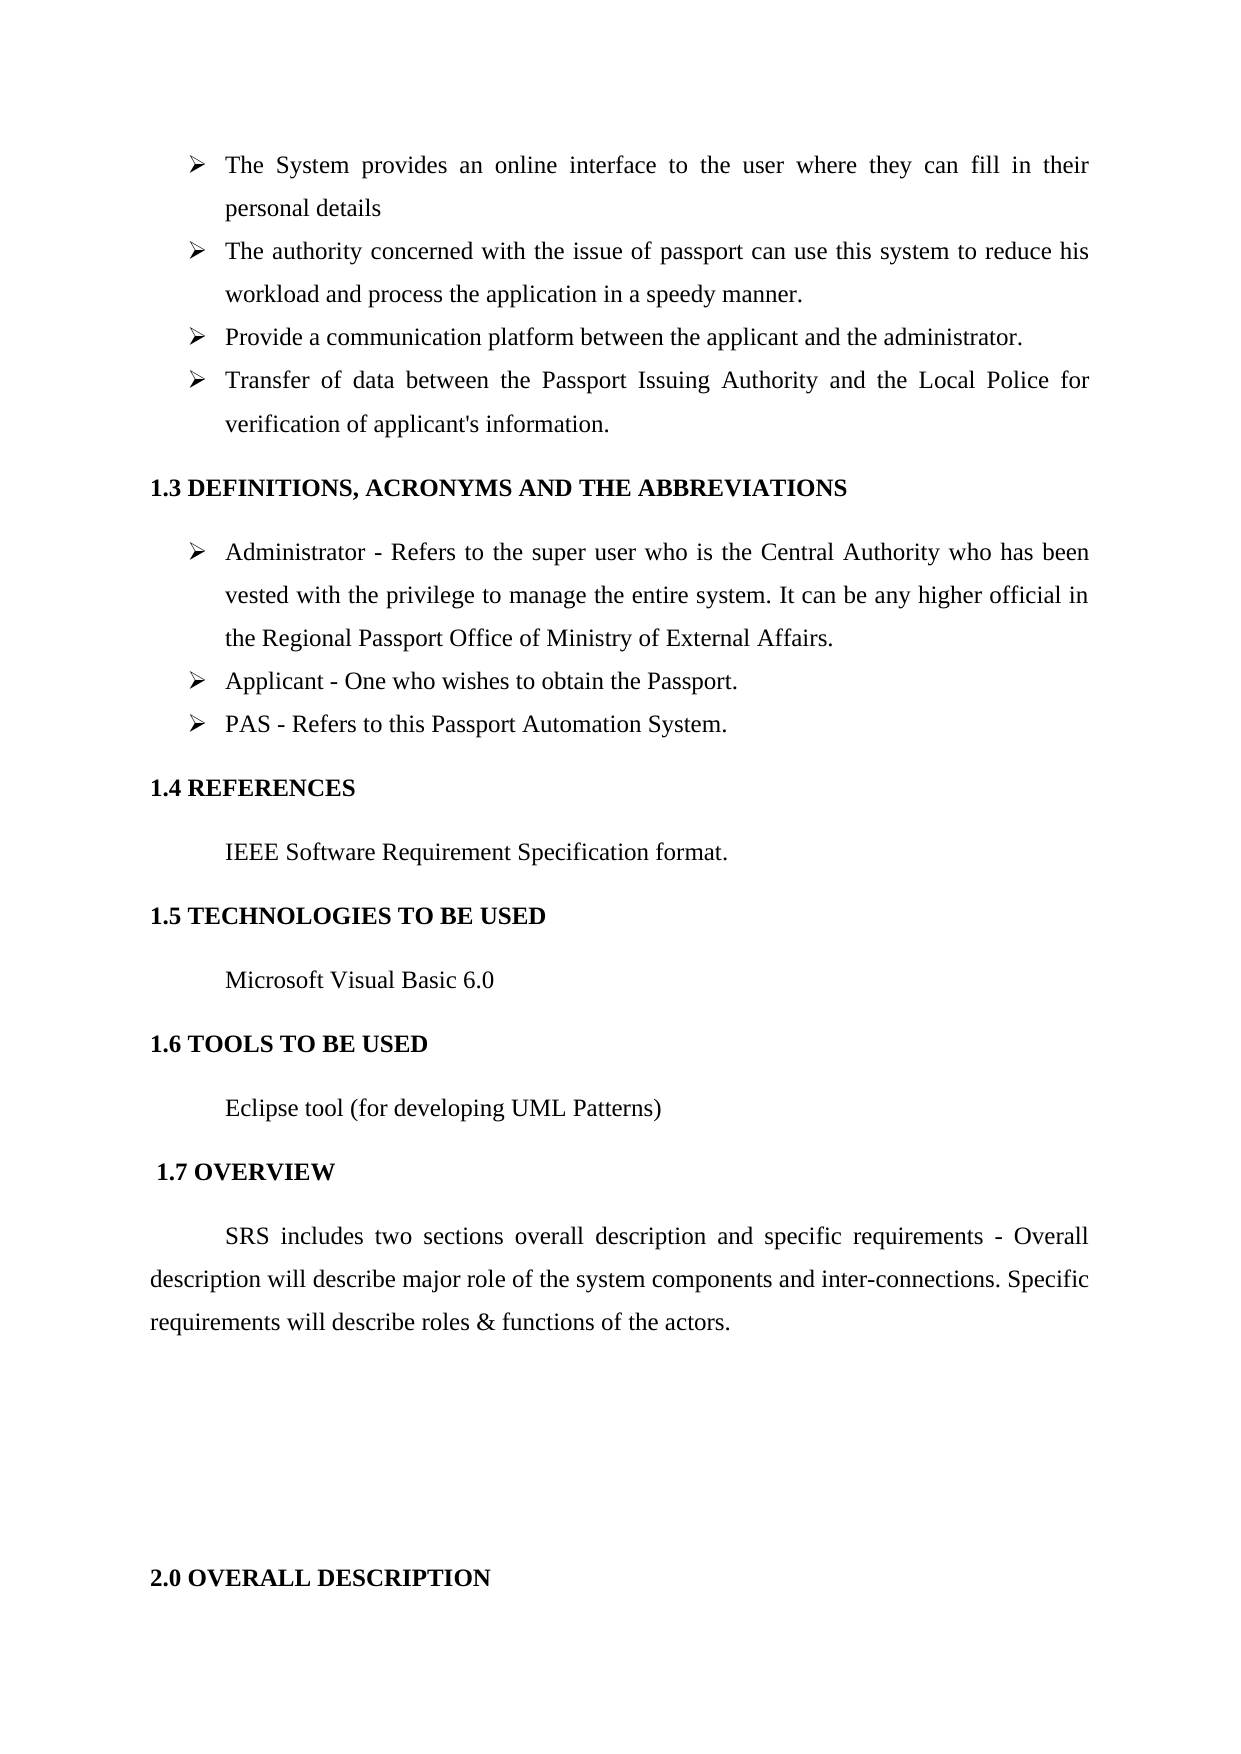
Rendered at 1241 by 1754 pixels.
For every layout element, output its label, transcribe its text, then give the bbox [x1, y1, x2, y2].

list PAS - Refers to this Passport Automation System. [187, 709, 1090, 738]
list The authority concerned with the issue of passport can use this system to reduce his workload and process the application in a speedy manner. [187, 236, 1090, 308]
text 1.6 TOOLS TO BE USED [150, 1029, 1090, 1058]
text 1.3 DEFINITIONS, ACRONYMS AND THE ABBREVIATIONS [150, 473, 1090, 501]
text 1.4 REFERENCES [150, 773, 1090, 802]
text SRS includes two sections overall description and specific requirements - Overall description will describe major role of the system components and inter-connections. Specific requirements will describe roles & functions of the actors. [150, 1221, 1090, 1336]
list Provide a communication platform between the applicant and the administrator. [187, 322, 1090, 351]
text IEEE Software Requirement Specification format. [150, 837, 1090, 866]
text 1.5 TECHNOLOGIES TO BE USED [150, 901, 1090, 930]
list Applicant - One who wishes to obtain the Passport. [187, 666, 1090, 695]
list Administrator - Refers to the super user who is the Central Authority who has been vested with the privilege to manage the entire system. It can be any higher official in the Regional Passport Office of Ministry of External Affairs. [187, 537, 1090, 652]
text Eclipse tool (for developing UML Patterns) [150, 1093, 1090, 1122]
list The System provides an online interface to the user where they can fill in their personal details [187, 150, 1090, 222]
text 2.0 OVERALL DESCRIPTION [150, 1563, 1090, 1592]
text Microsoft Visual Basic 6.0 [150, 965, 1090, 994]
text 1.7 OVERVIEW [150, 1157, 1090, 1186]
list Transfer of data between the Passport Issuing Authority and the Local Police for verification of applicant's information. [187, 366, 1090, 437]
